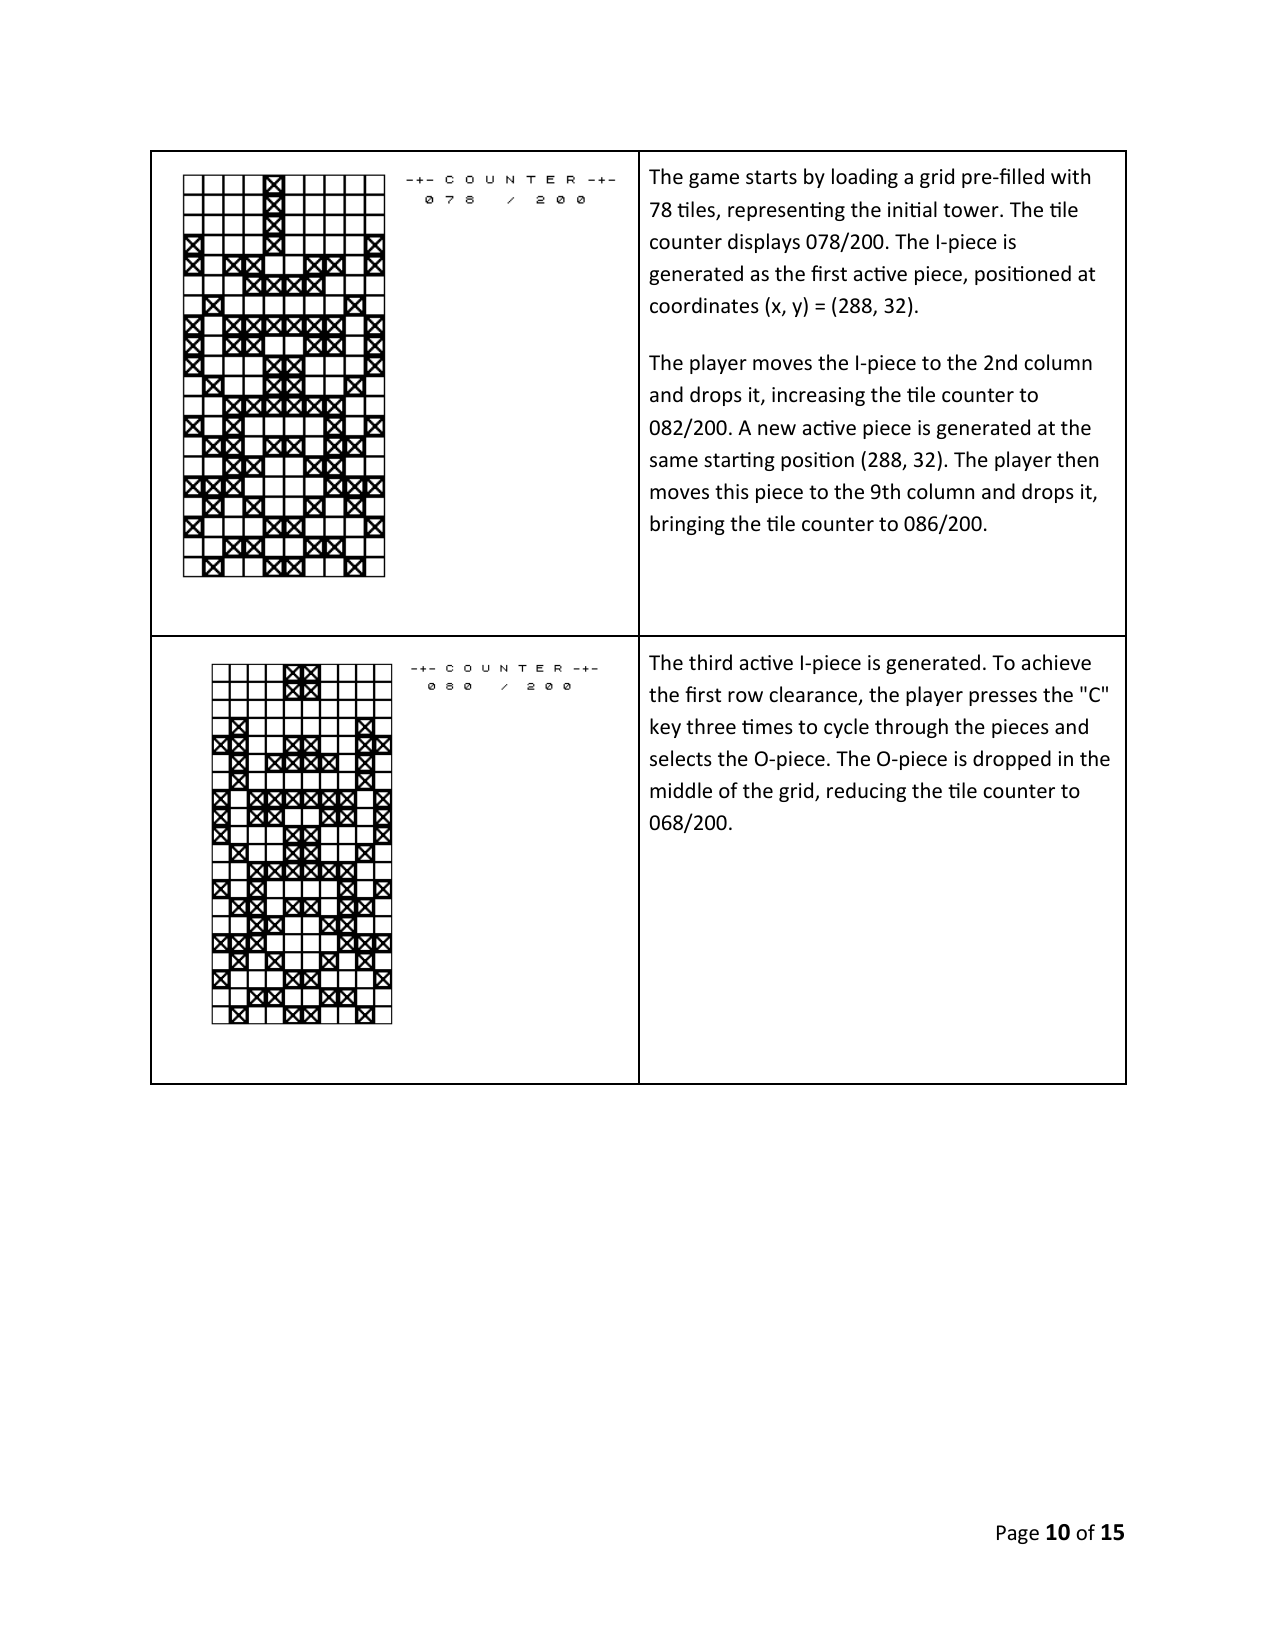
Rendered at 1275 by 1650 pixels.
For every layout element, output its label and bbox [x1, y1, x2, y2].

picture [161, 647, 628, 1048]
picture [161, 162, 626, 600]
